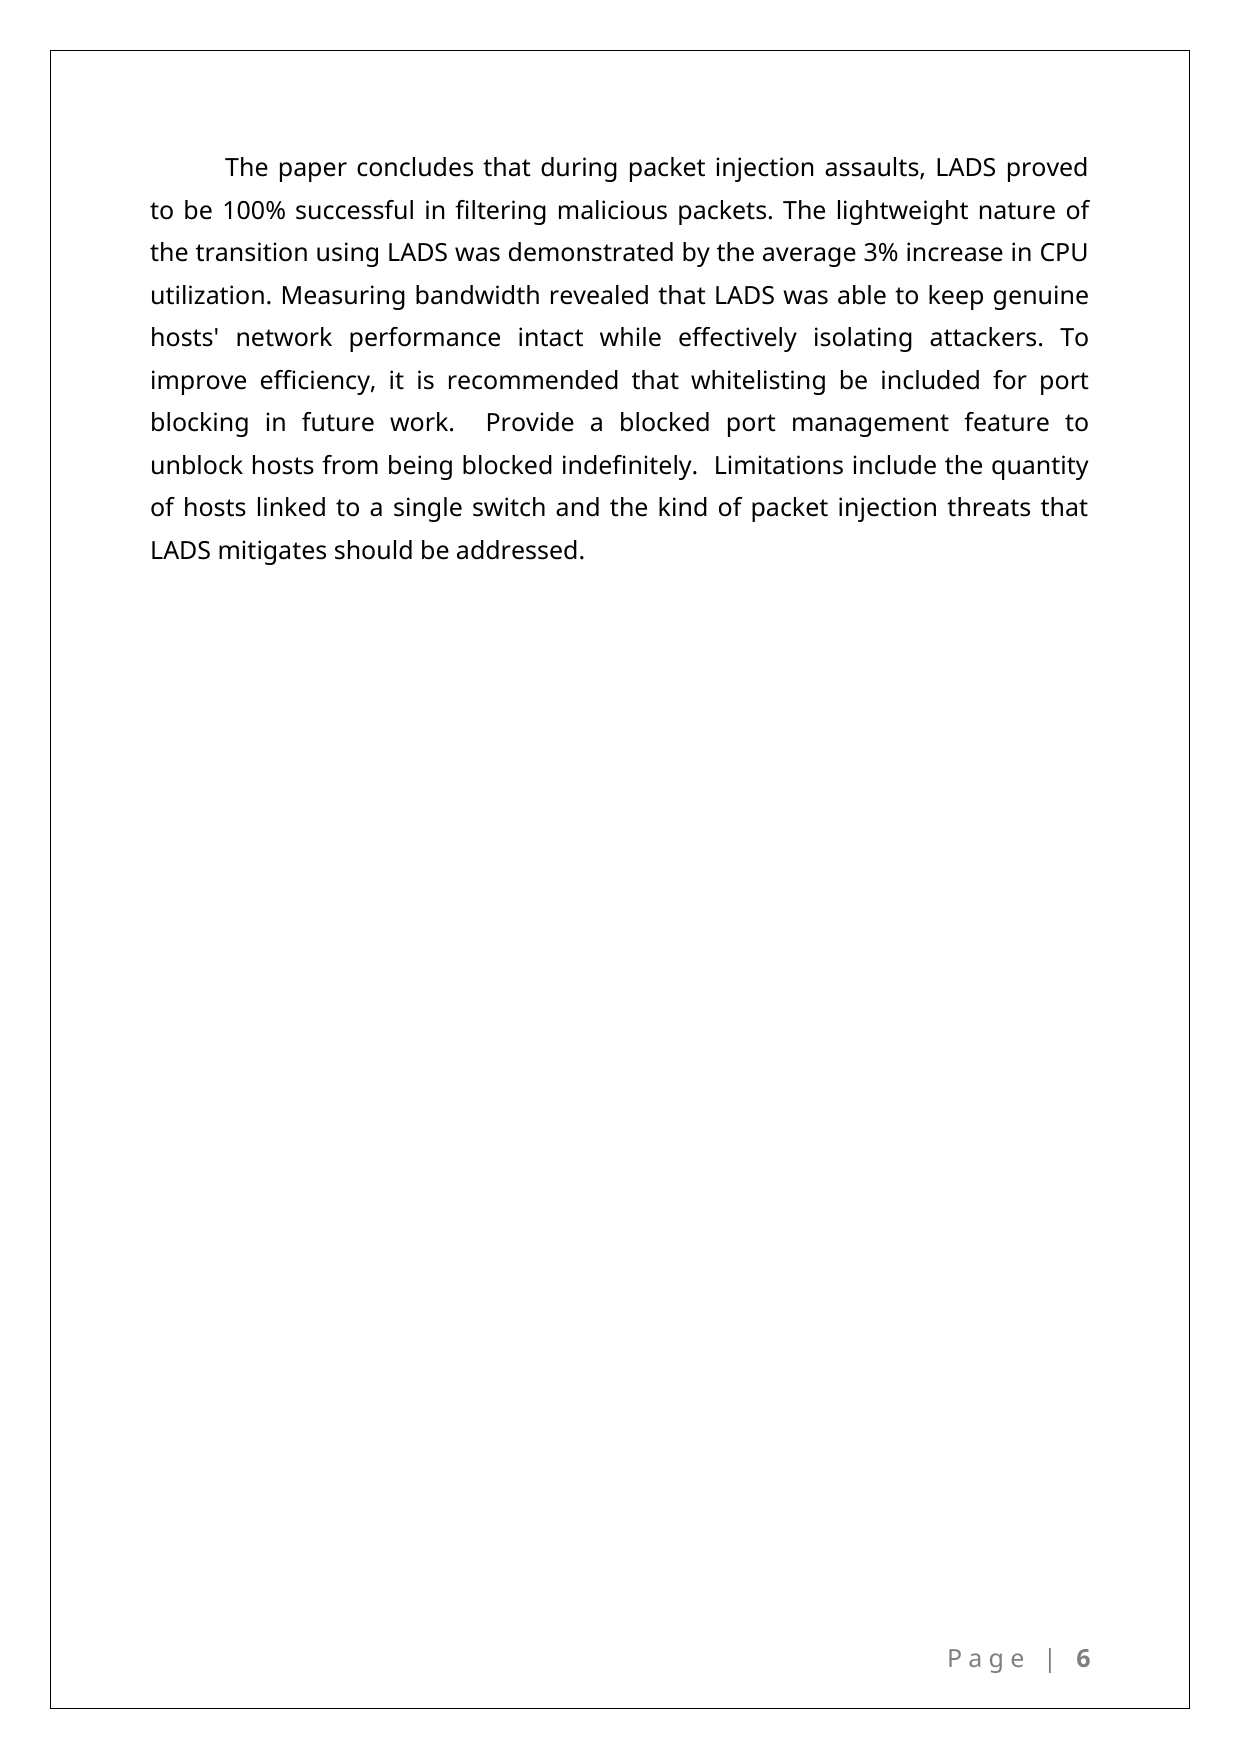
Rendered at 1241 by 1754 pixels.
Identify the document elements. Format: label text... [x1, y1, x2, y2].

text The paper concludes that during packet injection assaults, LADS proved to be 100% successful in filtering malicious packets. The lightweight nature of the transition using LADS was demonstrated by the average 3% increase in CPU utilization. Measuring bandwidth revealed that LADS was able to keep genuine hosts' network performance intact while effectively isolating attackers. To improve efficiency, it is recommended that whitelisting be included for port blocking in future work. Provide a blocked port management feature to unblock hosts from being blocked indefinitely. Limitations include the quantity of hosts linked to a single switch and the kind of packet injection threats that LADS mitigates should be addressed. [150, 150, 1090, 567]
